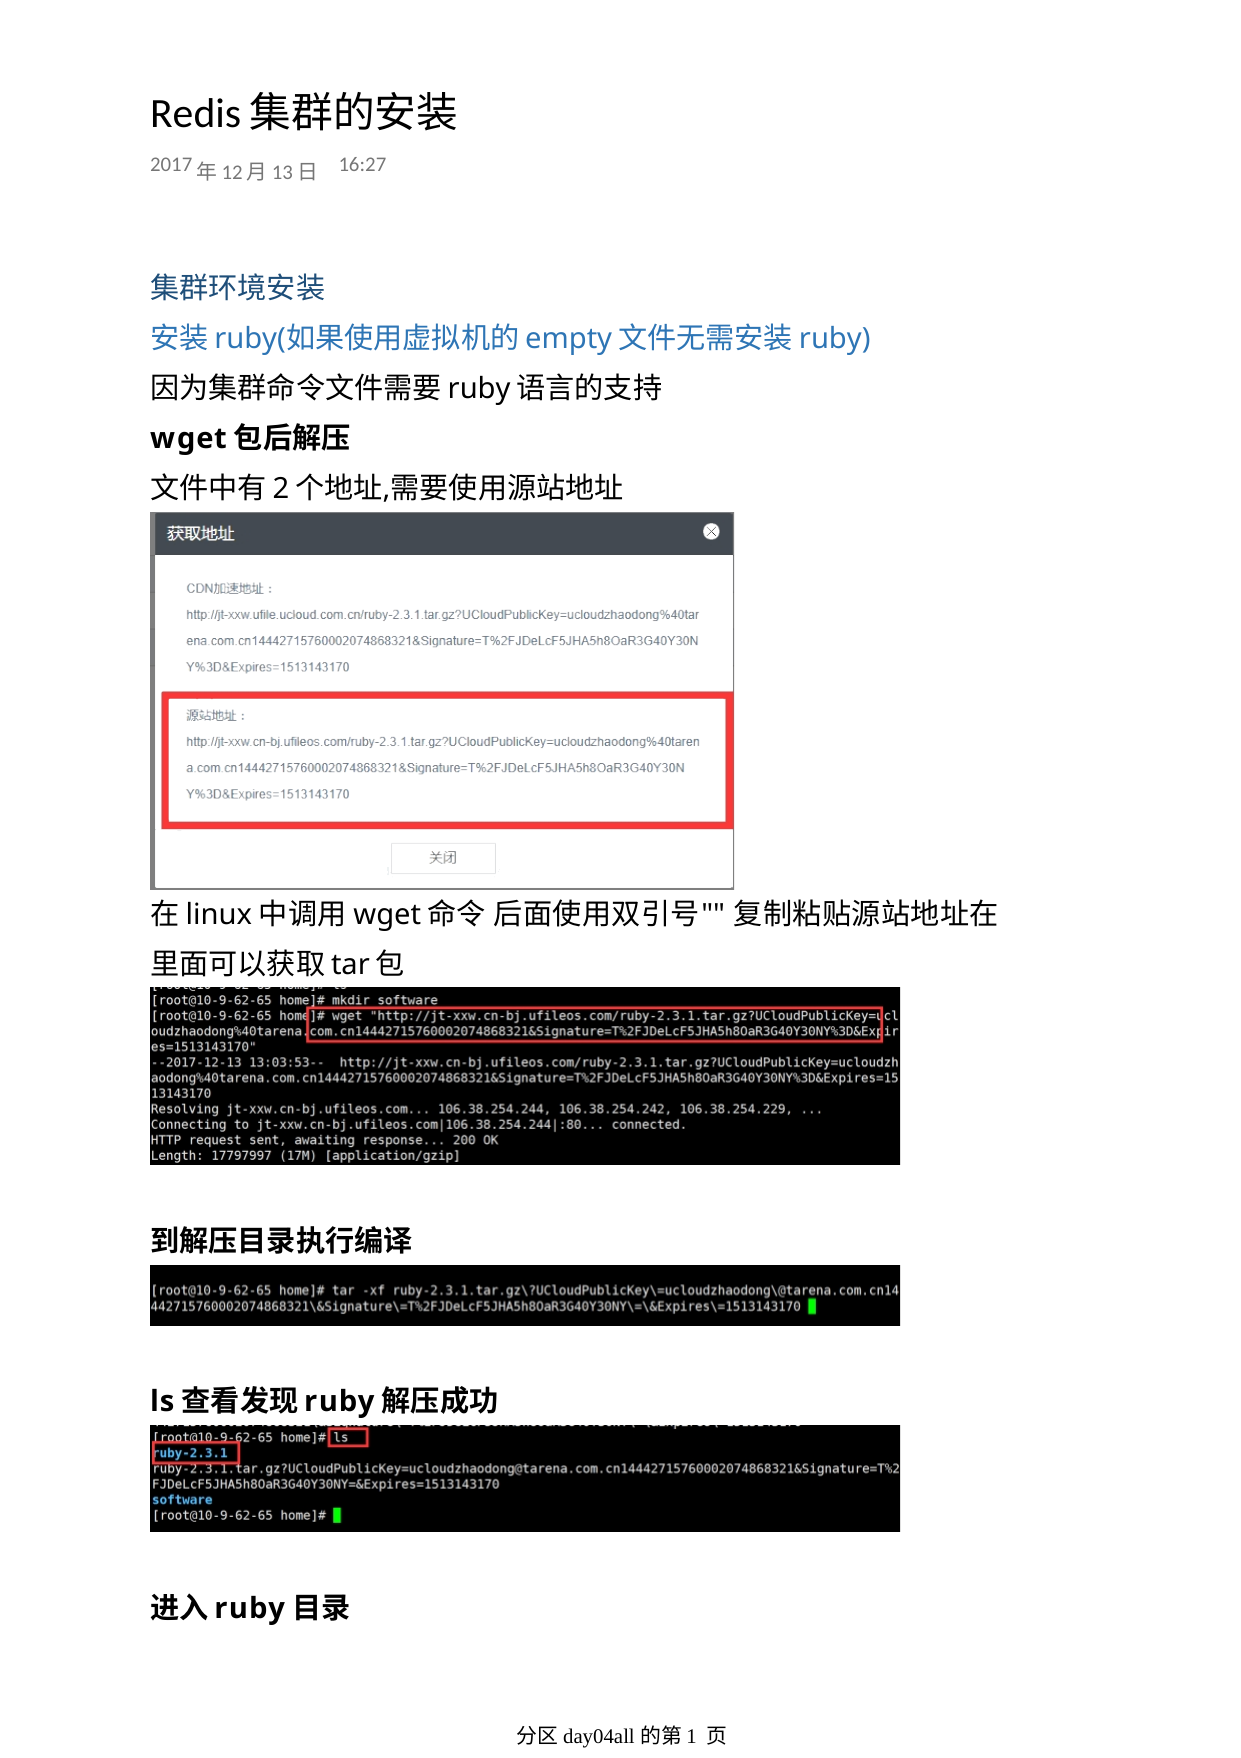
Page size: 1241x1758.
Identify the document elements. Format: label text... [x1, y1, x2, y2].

text 2017年12月13日 16:27 [150, 152, 1015, 186]
text 集群环境安装 [150, 268, 1015, 307]
text 安装ruby(如果使用虚拟机的empty文件无需安装ruby) [150, 318, 1015, 357]
text wget包后解压 [150, 418, 1015, 457]
text Redis集群的安装 [150, 82, 1015, 138]
text 到解压目录执行编译 [150, 1221, 1015, 1259]
text ls查看发现ruby解压成功 [150, 1381, 1015, 1419]
text 进入ruby目录 [150, 1587, 1015, 1626]
picture [150, 987, 901, 1165]
picture [150, 1265, 901, 1326]
picture [150, 512, 735, 884]
picture [150, 1425, 901, 1532]
text 因为集群命令文件需要ruby语言的支持 [150, 368, 1015, 407]
text 文件中有2个地址,需要使用源站地址 [150, 468, 1015, 507]
text 在linux中调用wget命令 后面使用双引号"" 复制粘贴源站地址在里面可以获取tar包 [150, 884, 1000, 984]
text 分区 day04all 的第 1页 [517, 1722, 1015, 1749]
